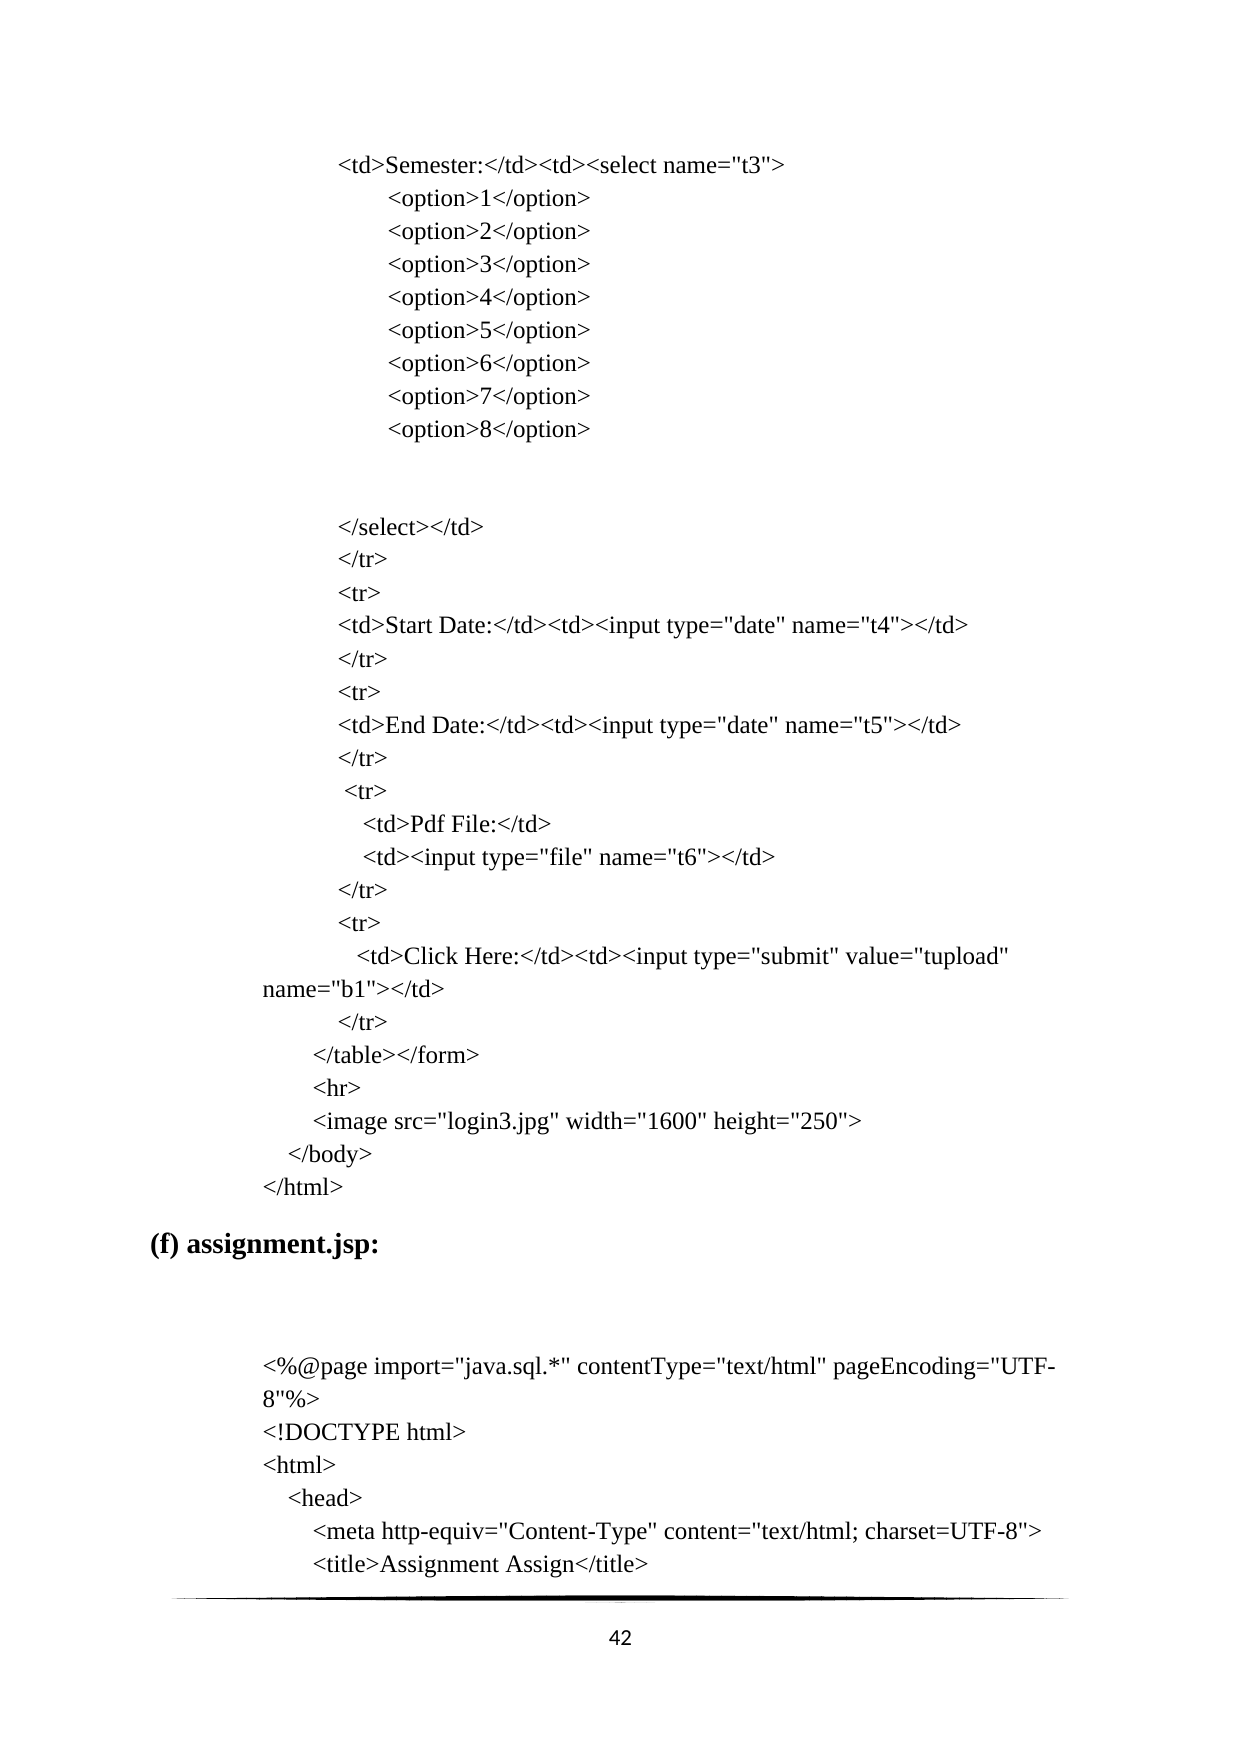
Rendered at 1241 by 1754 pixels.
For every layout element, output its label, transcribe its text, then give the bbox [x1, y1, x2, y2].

list </tr> [262, 1007, 1090, 1036]
list </select></td> [262, 512, 1090, 540]
list <option>6</option> [262, 348, 1090, 377]
list <option>1</option> [262, 183, 1090, 212]
list <hr> [262, 1073, 1090, 1102]
list <td>End Date:</td><td><input type="date" name="t5"></td> [262, 710, 1090, 738]
list <%@page import="java.sql.*" contentType="text/html" pageEncoding="UTF-8"%> [262, 1351, 1090, 1413]
list <td>Pdf File:</td> [262, 809, 1090, 837]
list <!DOCTYPE html> [262, 1417, 1090, 1446]
text (f) assignment.jsp: [150, 1226, 1090, 1259]
list <title>Assignment Assign</title> [262, 1549, 1090, 1578]
picture [171, 1594, 1069, 1603]
list <td>Click Here:</td><td><input type="submit" value="tupload" name="b1"></td> [262, 941, 1090, 1003]
list <td>Semester:</td><td><select name="t3"> [262, 150, 1090, 179]
list </html> [262, 1172, 1090, 1201]
list <option>3</option> [262, 249, 1090, 278]
list </tr> [262, 875, 1090, 903]
list <option>4</option> [262, 282, 1090, 311]
list <option>2</option> [262, 216, 1090, 245]
list </tr> [262, 743, 1090, 771]
list <option>8</option> [262, 414, 1090, 443]
list <html> [262, 1450, 1090, 1479]
list <meta http-equiv="Content-Type" content="text/html; charset=UTF-8"> [262, 1516, 1090, 1545]
list </body> [262, 1139, 1090, 1168]
list <td><input type="file" name="t6"></td> [262, 842, 1090, 871]
list </table></form> [262, 1040, 1090, 1069]
list </tr> [262, 544, 1090, 573]
list <option>5</option> [262, 315, 1090, 344]
list <tr> [262, 578, 1090, 606]
list <tr> [262, 677, 1090, 705]
list <tr> [262, 908, 1090, 937]
list <image src="login3.jpg" width="1600" height="250"> [262, 1106, 1090, 1135]
list <td>Start Date:</td><td><input type="date" name="t4"></td> [262, 611, 1090, 639]
list <head> [262, 1483, 1090, 1512]
list </tr> [262, 644, 1090, 672]
list <tr> [262, 776, 1090, 804]
list <option>7</option> [262, 381, 1090, 410]
